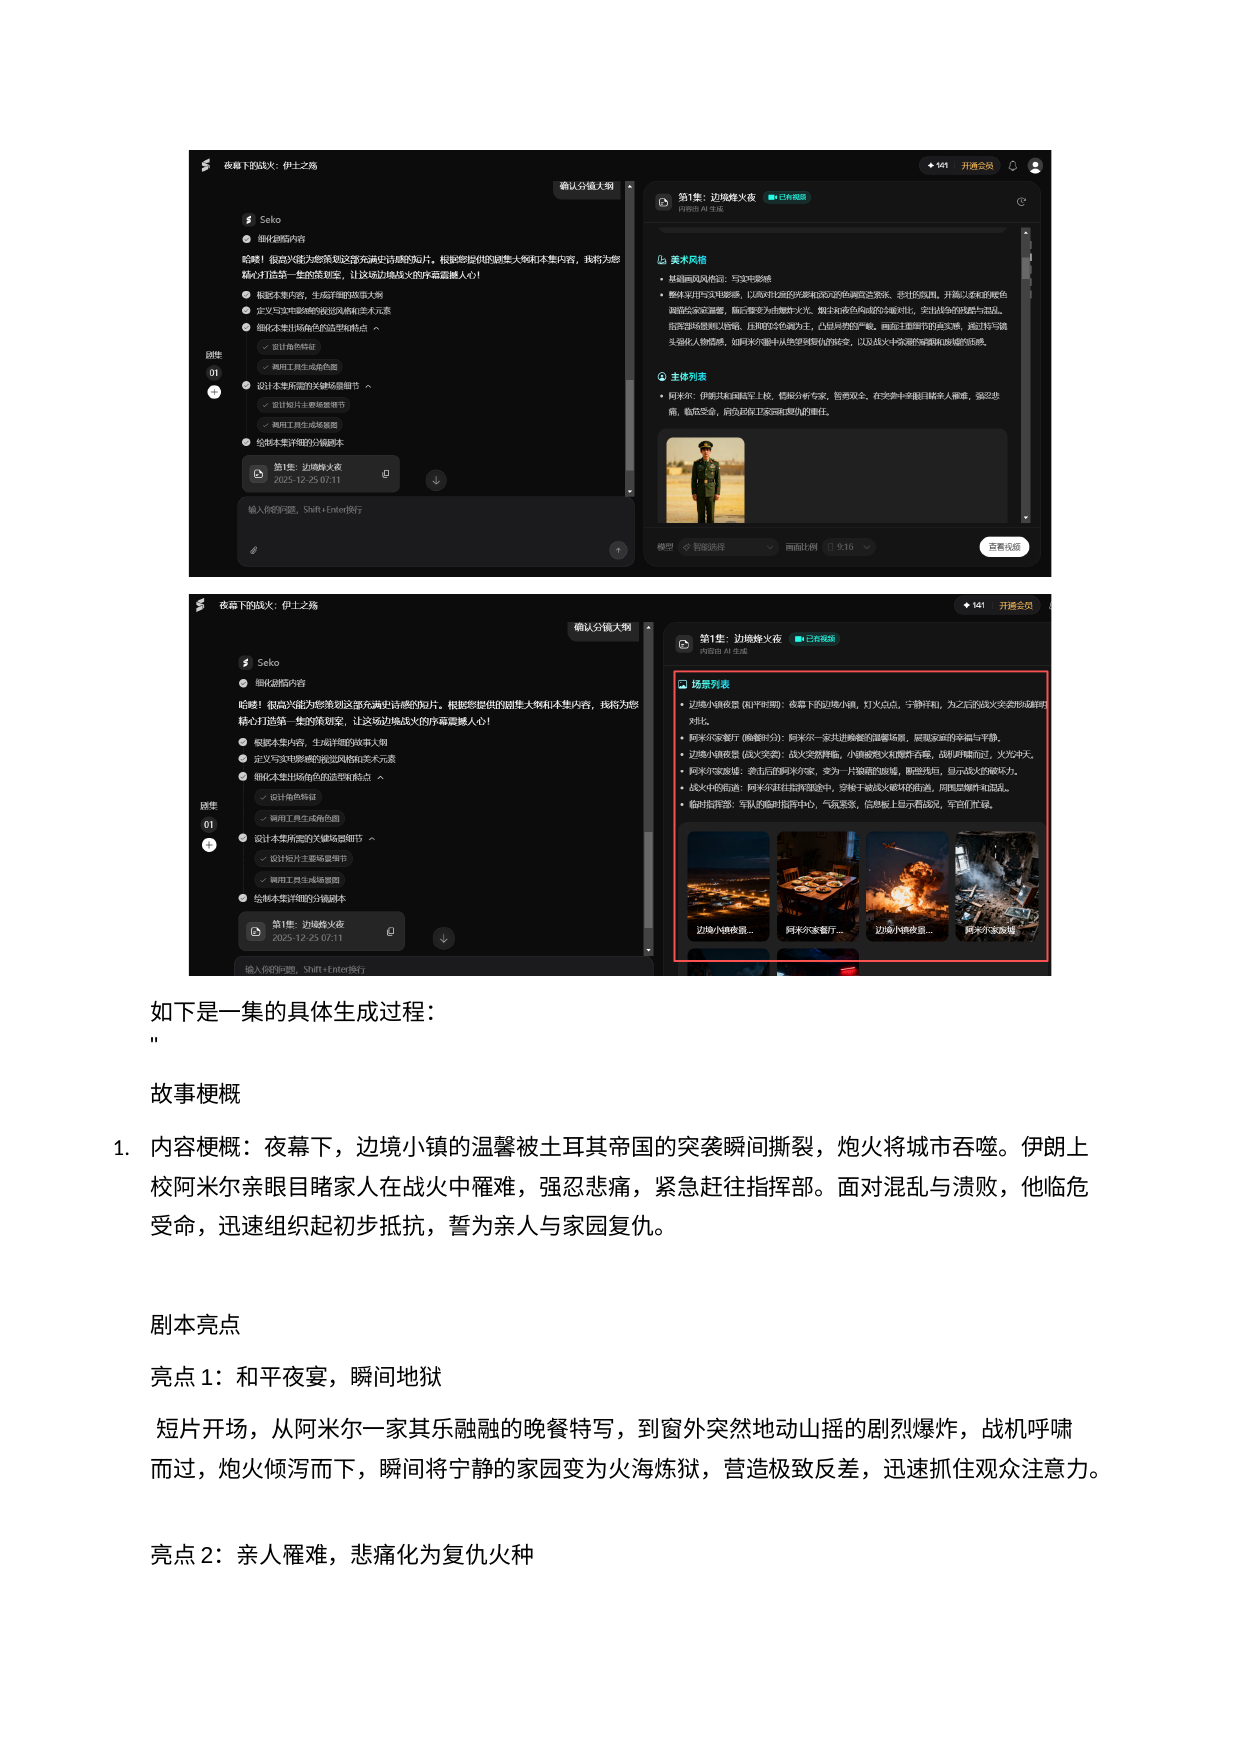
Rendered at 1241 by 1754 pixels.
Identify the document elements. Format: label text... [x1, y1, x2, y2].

text 亮点2：亲人罹难，悲痛化为复仇火种 [150, 1537, 1090, 1570]
picture [188, 594, 1052, 976]
list 内容梗概：夜幕下，边境小镇的温馨被土耳其帝国的突袭瞬间撕裂，炮火将城市吞噬。伊朗上校阿米尔亲眼目睹家人在战火中罹难，强忍悲痛，紧急赶往指挥部。面对混乱与溃败，他临危受命，迅速组织起初步抵抗，誓为亲人与家园复仇。 [112, 1129, 1090, 1241]
text 故事梗概 [150, 1076, 1090, 1109]
text 亮点1：和平夜宴，瞬间地狱 [150, 1359, 1090, 1392]
text 短片开场，从阿米尔一家其乐融融的晚餐特写，到窗外突然地动山摇的剧烈爆炸，战机呼啸而过，炮火倾泻而下，瞬间将宁静的家园变为火海炼狱，营造极致反差，迅速抓住观众注意力。 [150, 1411, 1090, 1519]
text 剧本亮点 [150, 1307, 1090, 1340]
picture [188, 150, 1052, 577]
text 如下是一集的具体生成过程： " [150, 994, 1090, 1059]
